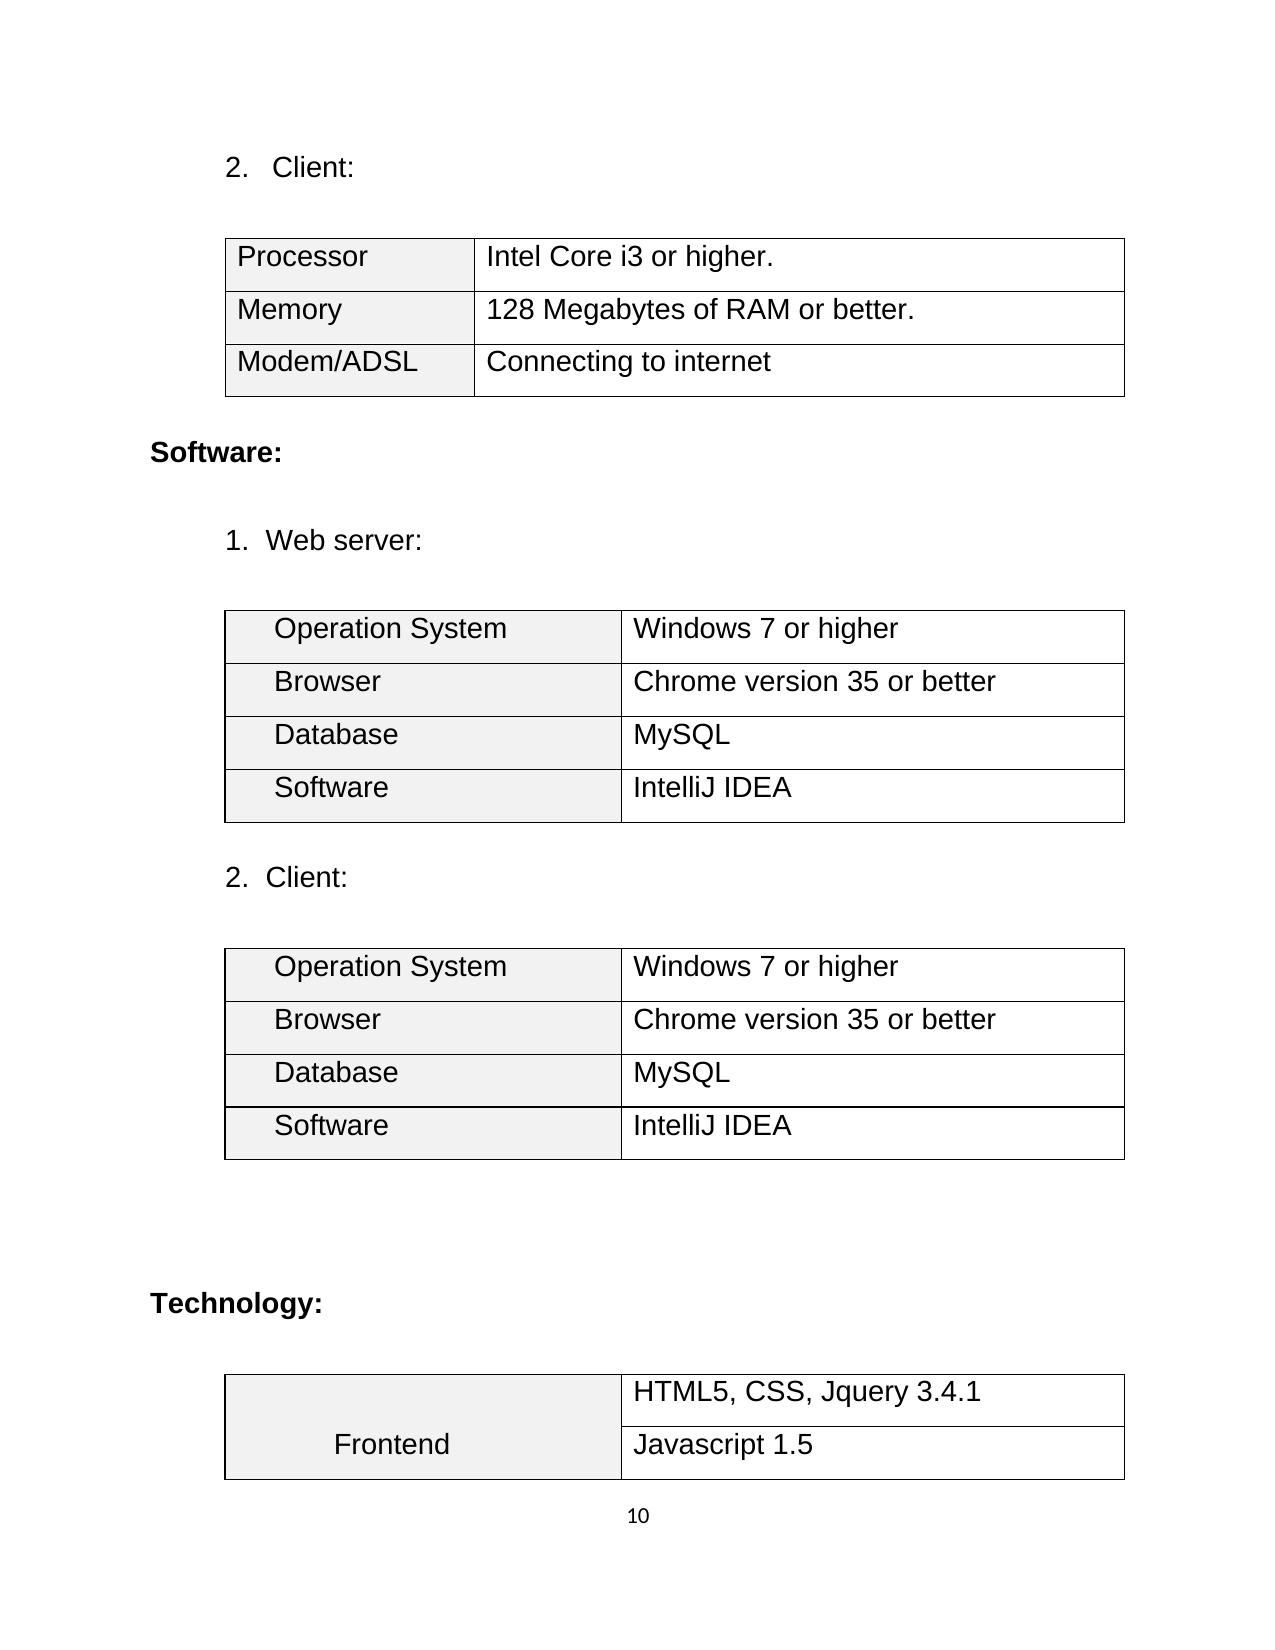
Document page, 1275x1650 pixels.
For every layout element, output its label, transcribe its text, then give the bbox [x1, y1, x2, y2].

table_header Processor [226, 239, 474, 291]
table_cell MySQL [622, 1055, 1124, 1106]
text Technology: [150, 1286, 1125, 1319]
table_cell Database [226, 717, 621, 769]
list 2. Client: [225, 860, 1125, 894]
table_cell Chrome version 35 or better [622, 664, 1124, 716]
table_cell Connecting to internet [475, 345, 1124, 396]
list Client: [225, 150, 1125, 183]
table_cell Javascript 1.5 [622, 1427, 1124, 1479]
list 1. Web server: [225, 523, 1125, 556]
table_cell IntelliJ IDEA [622, 770, 1124, 822]
table_cell Software [226, 1108, 621, 1159]
table_cell Modem/ADSL [226, 345, 474, 396]
text Software: [150, 435, 1125, 468]
table_cell Chrome version 35 or better [622, 1002, 1124, 1054]
table_cell Memory [226, 292, 474, 343]
table_header Operation System [226, 949, 621, 1001]
table_header Intel Core i3 or higher. [475, 239, 1124, 291]
table_cell IntelliJ IDEA [622, 1108, 1124, 1159]
table_cell 128 Megabytes of RAM or better. [475, 292, 1124, 343]
table_header Windows 7 or higher [622, 611, 1124, 663]
table_header Operation System [226, 611, 621, 663]
table_cell Database [226, 1055, 621, 1106]
table_cell Browser [226, 1002, 621, 1054]
table_cell MySQL [622, 717, 1124, 769]
table_header Windows 7 or higher [622, 949, 1124, 1001]
table_cell Browser [226, 664, 621, 716]
table_header Frontend [226, 1375, 621, 1479]
table_header HTML5, CSS, Jquery 3.4.1 [622, 1375, 1124, 1426]
table_cell Software [226, 770, 621, 822]
